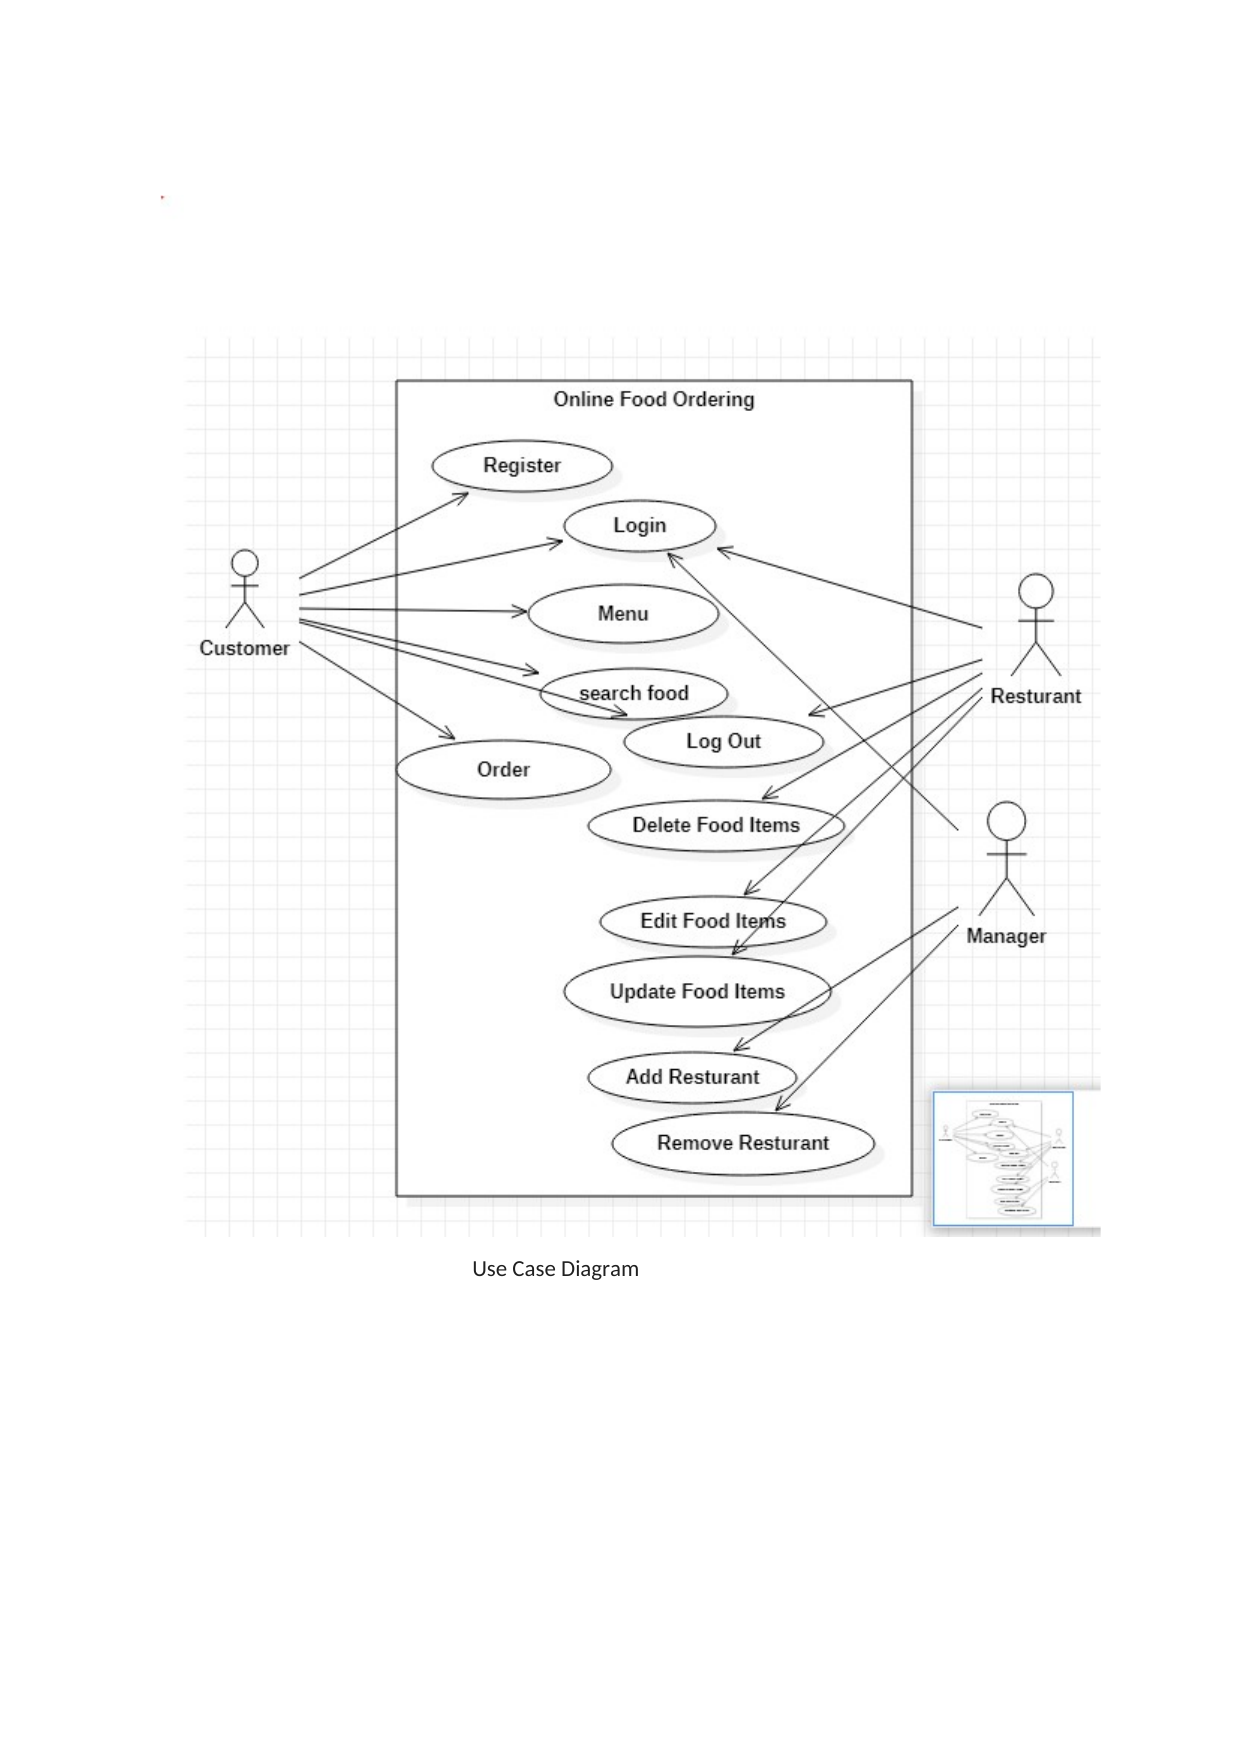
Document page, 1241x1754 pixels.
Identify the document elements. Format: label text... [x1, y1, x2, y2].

text Use Case Diagram [160, 1254, 951, 1282]
picture [160, 195, 1101, 1237]
